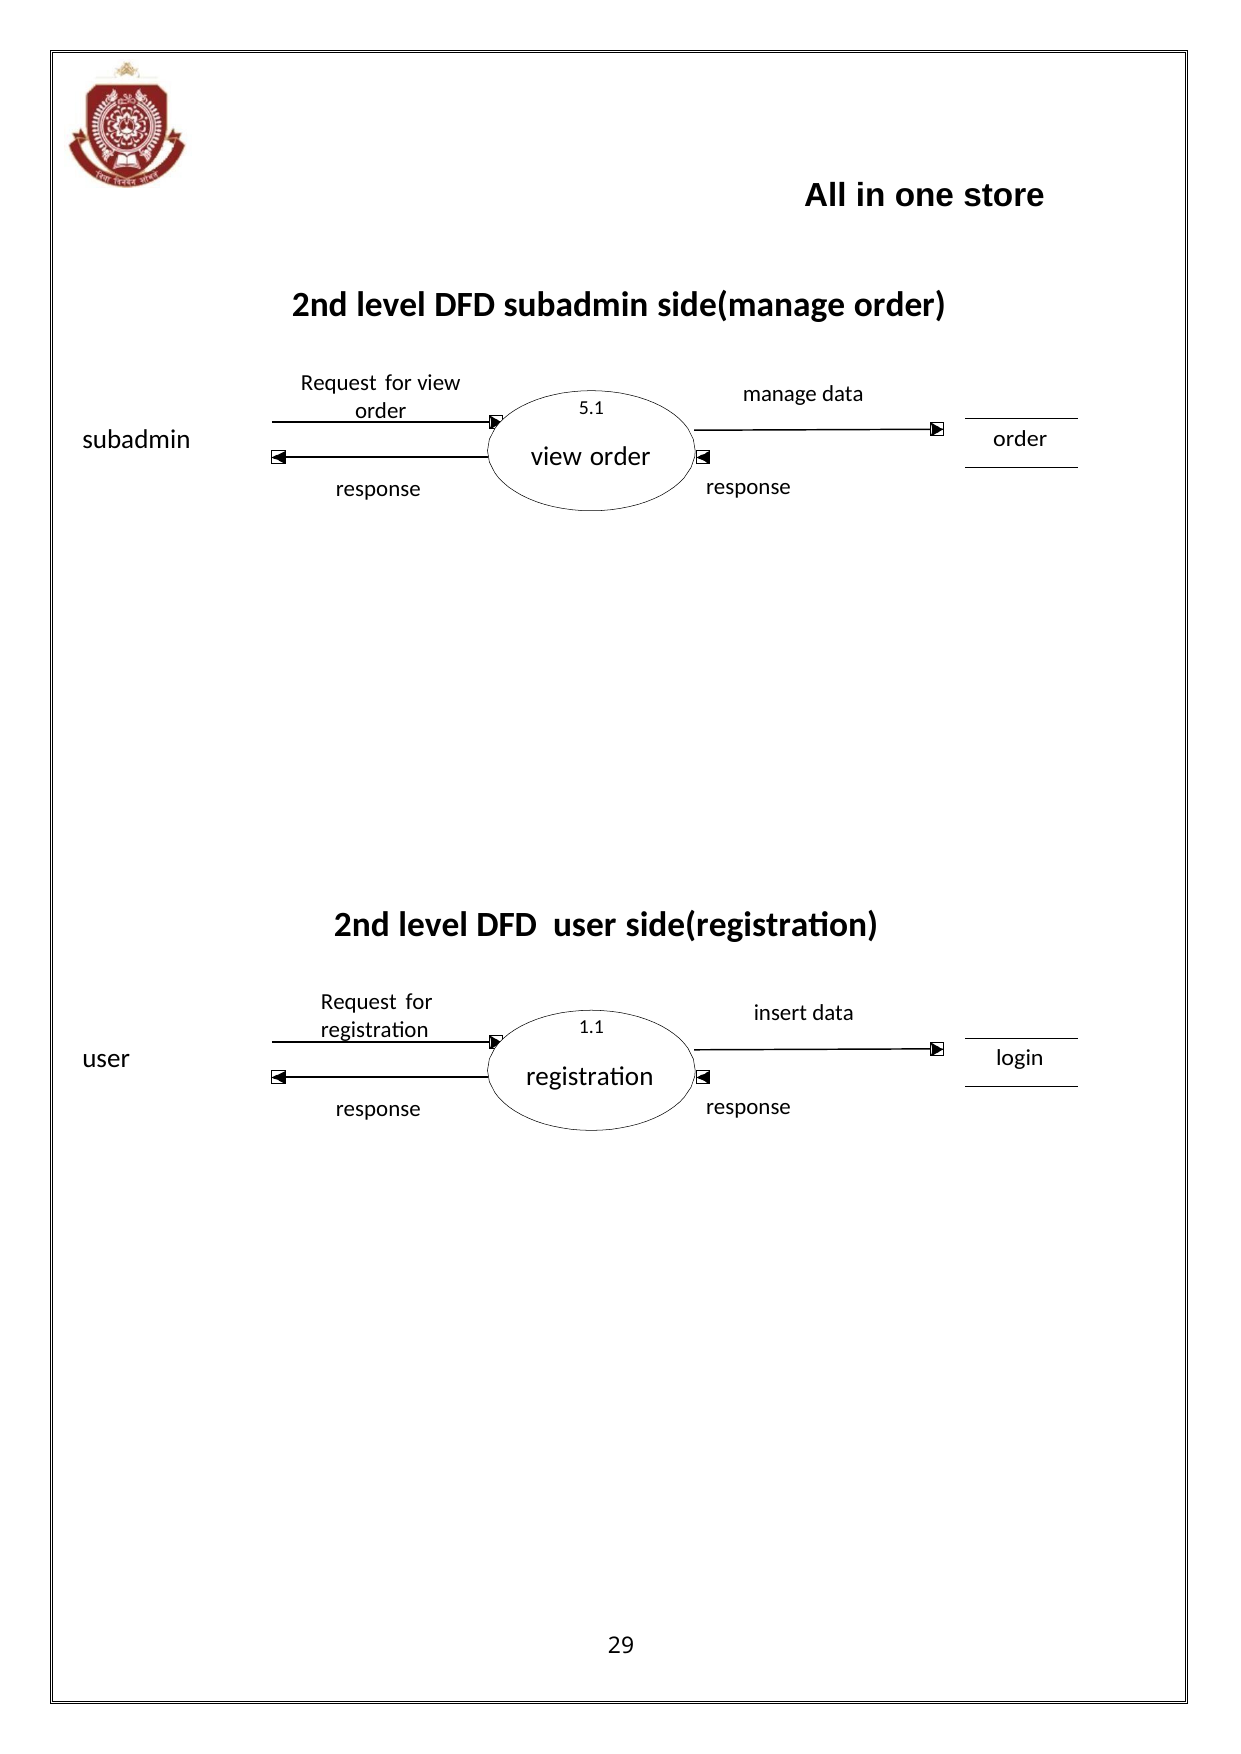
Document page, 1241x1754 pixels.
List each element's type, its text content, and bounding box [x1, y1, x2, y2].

subtitle 2nd level DFD user side(registration) [114, 902, 1098, 945]
picture [697, 1072, 709, 1083]
picture [490, 1036, 502, 1043]
text login [67, 1043, 1043, 1072]
subtitle 2nd level DFD subadmin side(manage order) [139, 282, 1098, 325]
text order [67, 424, 1047, 452]
picture [272, 452, 285, 463]
picture [490, 416, 502, 424]
picture [697, 452, 709, 463]
picture [64, 59, 192, 188]
picture [272, 1072, 285, 1083]
